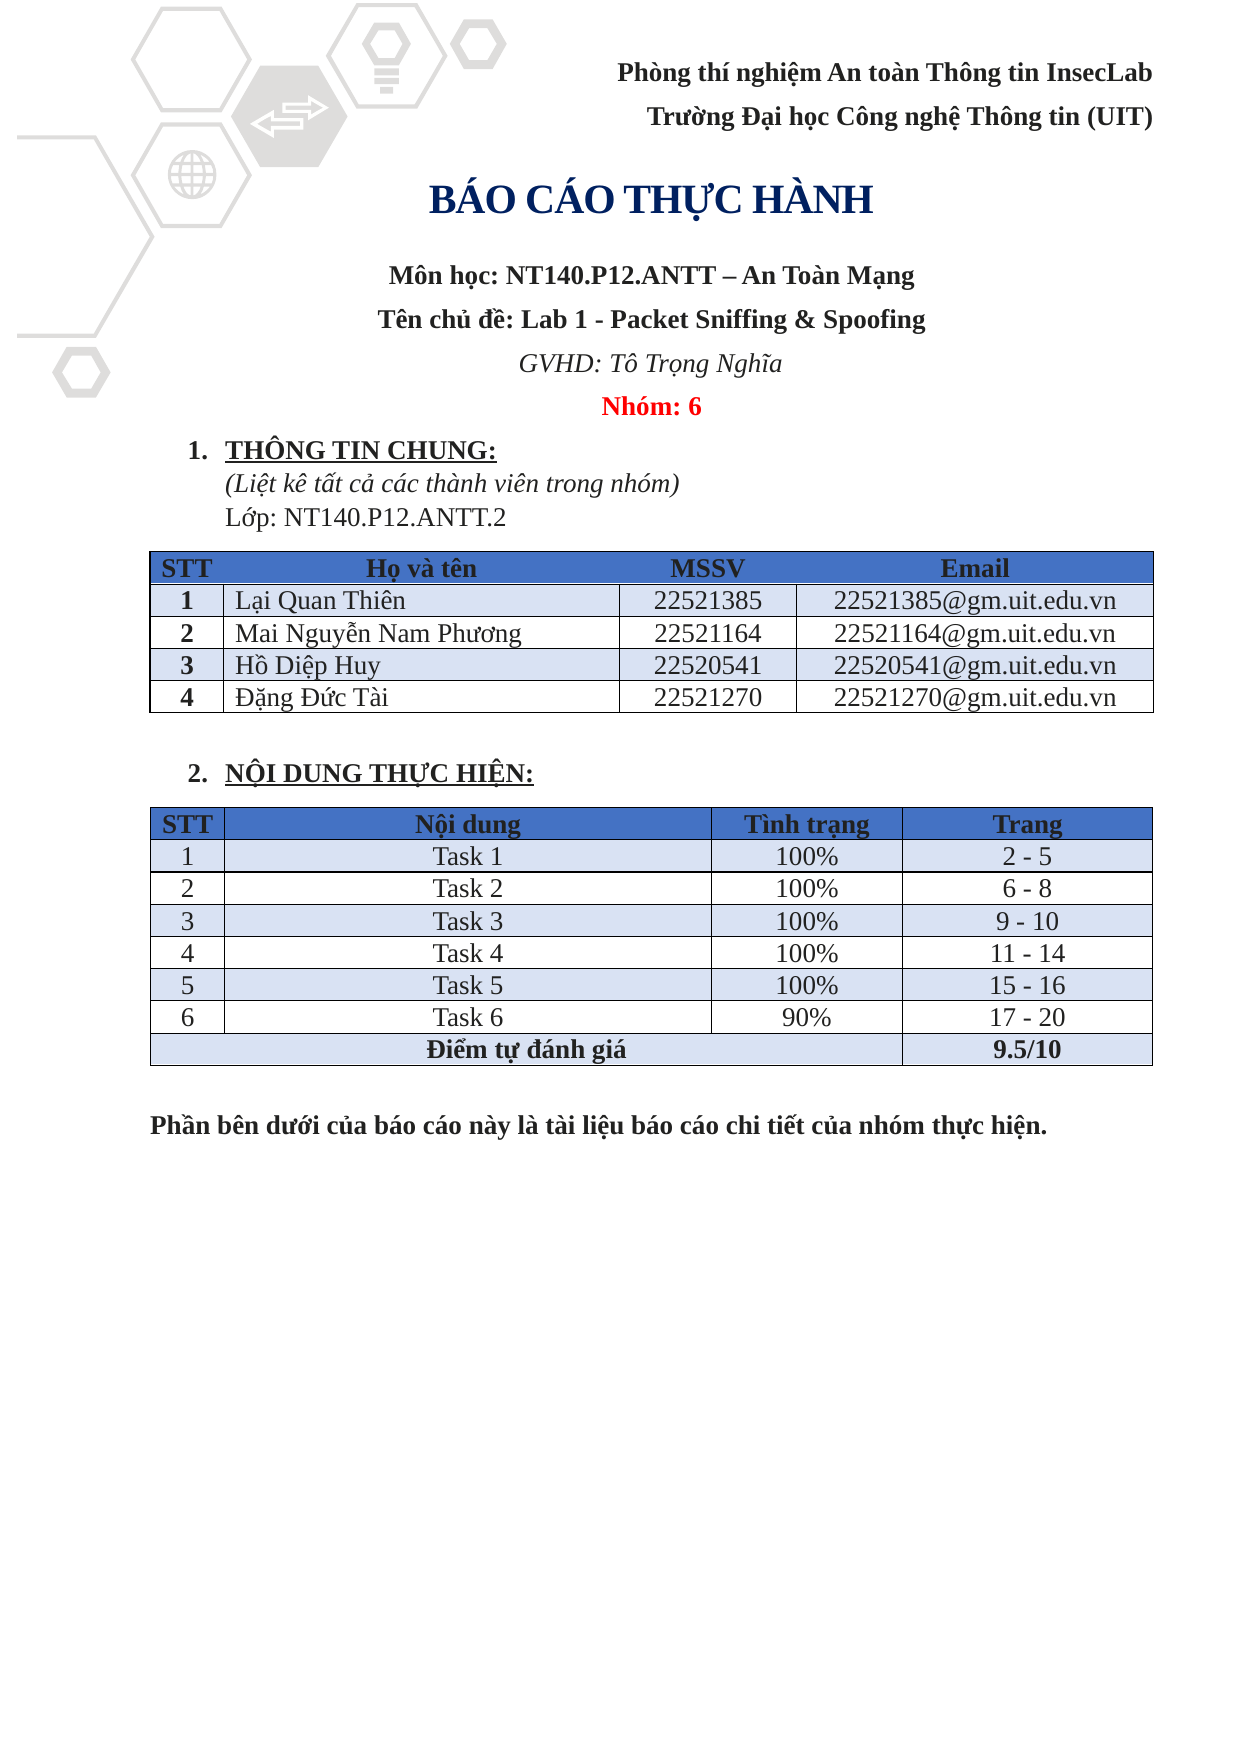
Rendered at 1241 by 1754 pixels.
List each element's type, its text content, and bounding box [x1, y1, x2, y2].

table_cell 100% [712, 905, 902, 936]
table_cell Task 1 [225, 840, 711, 871]
table_cell 100% [712, 840, 902, 871]
table_cell 9.5/10 [903, 1034, 1152, 1064]
table_header Nội dung [225, 808, 711, 839]
table_cell 22520541 [620, 649, 796, 680]
table_cell 90% [712, 1001, 902, 1032]
table_cell 6 [151, 1001, 224, 1032]
table_cell 22521270 [620, 681, 796, 712]
text Tên chủ đề: Lab 1 - Packet Sniffing & Spoofing [150, 303, 1153, 334]
table_cell 1 [151, 585, 223, 616]
table_header MSSV [619, 552, 796, 583]
table_cell Điểm tự đánh giá [151, 1034, 902, 1064]
list Lớp: NT140.P12.ANTT.2 [225, 501, 1153, 532]
table_cell Hồ Diệp Huy [224, 649, 619, 680]
text Nhóm: 6 [150, 390, 1153, 421]
list NỘI DUNG THỰC HIỆN: [187, 757, 1153, 788]
table_cell Task 4 [225, 937, 711, 968]
table_cell 3 [151, 649, 223, 680]
text Môn học: NT140.P12.ANTT – An Toàn Mạng [150, 259, 1153, 291]
table_cell 2 [151, 873, 224, 904]
table_cell 100% [712, 937, 902, 968]
table_cell 22521385 [620, 585, 796, 616]
table_cell 6 - 8 [903, 873, 1152, 904]
list THÔNG TIN CHUNG: [187, 434, 1153, 465]
table_header STT [151, 552, 224, 583]
table_cell Task 3 [225, 905, 711, 936]
table_cell 22521270@gm.uit.edu.vn [797, 681, 1153, 712]
table_cell 22521385@gm.uit.edu.vn [797, 585, 1153, 616]
table_cell 22520541@gm.uit.edu.vn [797, 649, 1153, 680]
table_cell 2 [151, 617, 223, 648]
text Phần bên dưới của báo cáo này là tài liệu báo cáo chi tiết của nhóm thực hiện. [150, 1109, 1153, 1140]
table_header Trang [903, 808, 1152, 839]
table_header Email [796, 552, 1153, 583]
table_cell 1 [151, 840, 224, 871]
table_cell Task 2 [225, 873, 711, 904]
list (Liệt kê tất cả các thành viên trong nhóm) [225, 467, 1153, 499]
table_cell 17 - 20 [903, 1001, 1152, 1032]
table_cell 100% [712, 969, 902, 1000]
table_header Tình trạng [712, 808, 902, 839]
table_cell Task 6 [225, 1001, 711, 1032]
table_cell Đặng Đức Tài [224, 681, 619, 712]
table_cell 22521164 [620, 617, 796, 648]
table_header STT [151, 808, 224, 839]
table_cell Task 5 [225, 969, 711, 1000]
table_cell 100% [712, 873, 902, 904]
table_header Họ và tên [224, 552, 619, 583]
table_cell 11 - 14 [903, 937, 1152, 968]
table_cell 5 [151, 969, 224, 1000]
table_cell 22521164@gm.uit.edu.vn [797, 617, 1153, 648]
table_cell 2 - 5 [903, 840, 1152, 871]
table_cell 4 [151, 681, 223, 712]
table_cell Lại Quan Thiên [224, 585, 619, 616]
table_cell Mai Nguyễn Nam Phương [224, 617, 619, 648]
table_cell 9 - 10 [903, 905, 1152, 936]
title BÁO CÁO THỰC HÀNH [150, 175, 1153, 223]
table_cell 15 - 16 [903, 969, 1152, 1000]
table_cell 3 [151, 905, 224, 936]
text GVHD: Tô Trọng Nghĩa [150, 347, 1153, 378]
table_cell 4 [151, 937, 224, 968]
